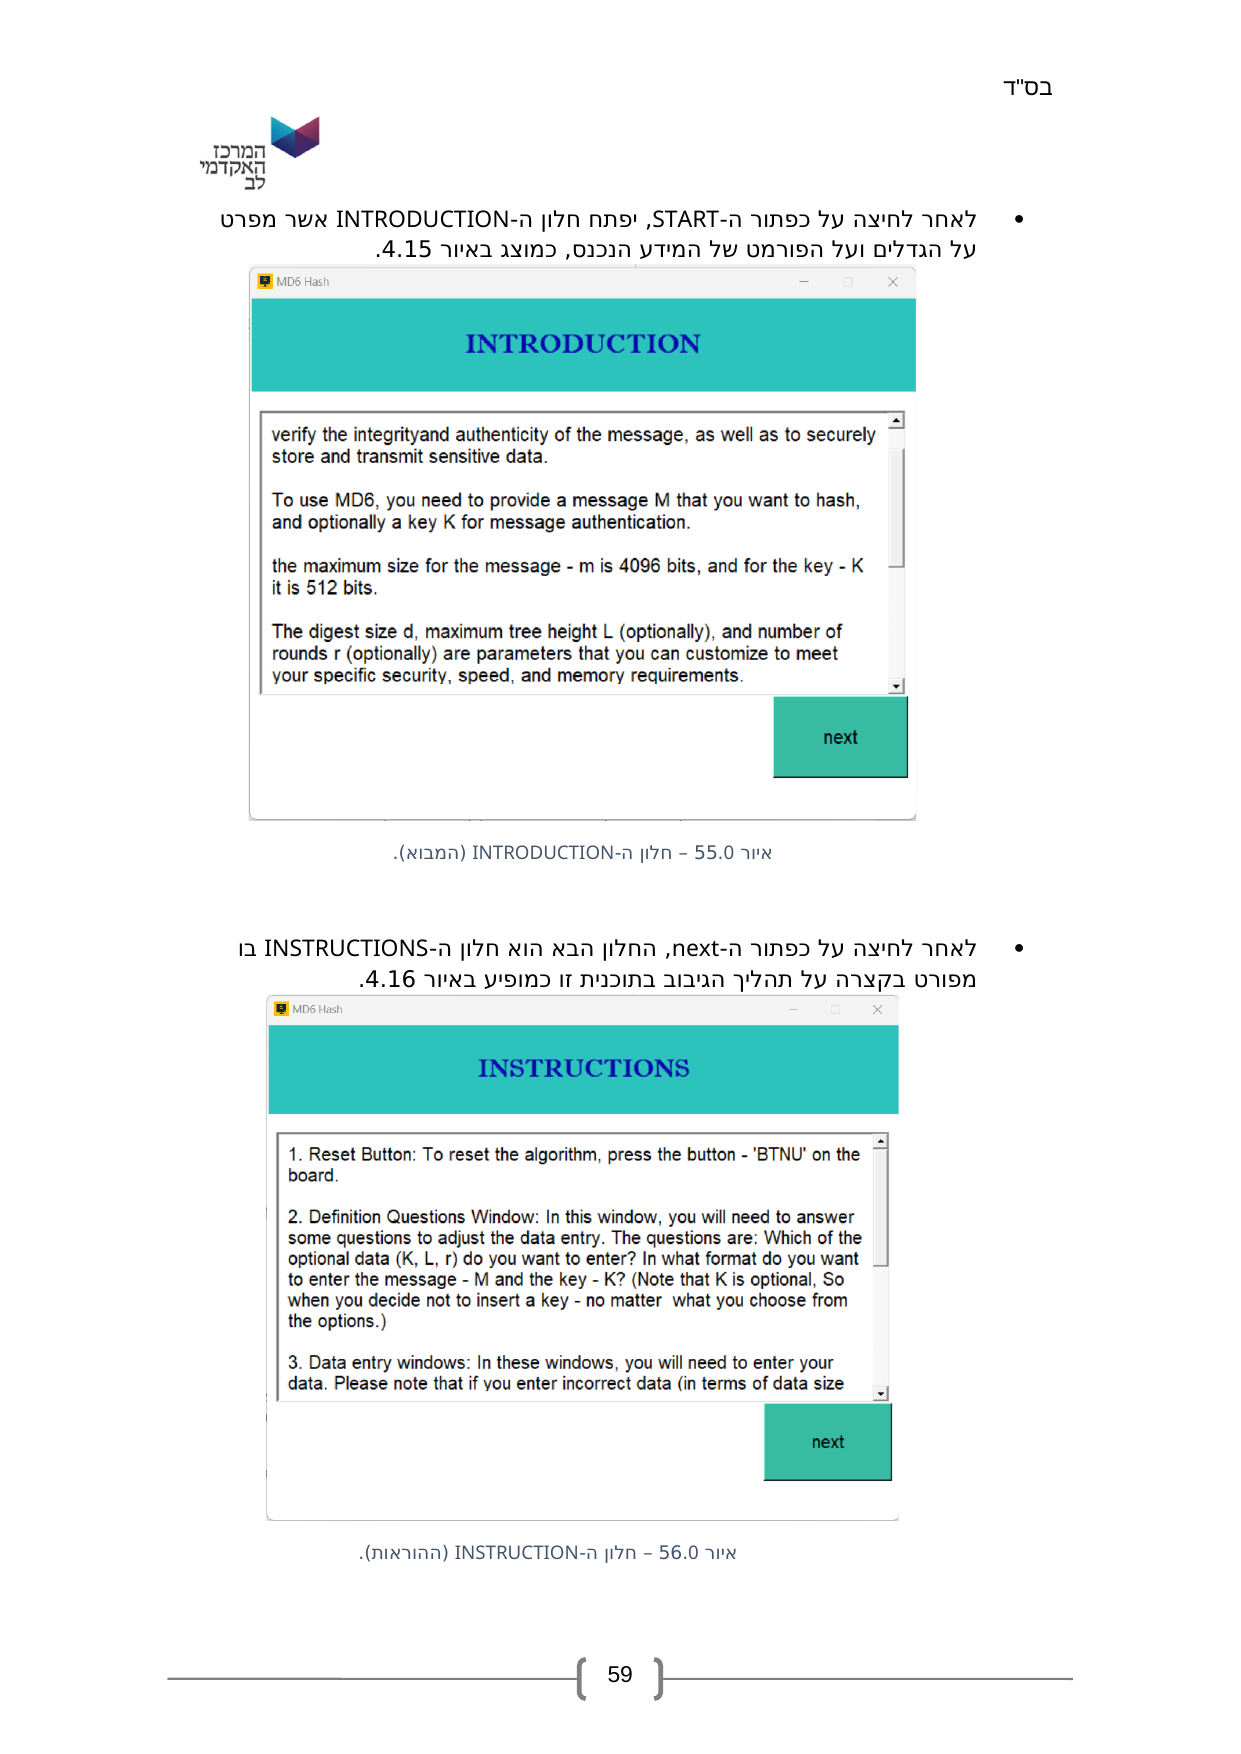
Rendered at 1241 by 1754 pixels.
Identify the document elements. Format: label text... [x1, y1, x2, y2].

picture [248, 264, 917, 821]
picture [266, 994, 899, 1521]
list לאחר לחיצה על כפתור ה-next, החלון הבא הוא חלון ה-INSTRUCTIONS בו מפורט בקצרה על תהליך הגיבוב בתוכנית זו כמופיע באיור 4.16. [187, 932, 1015, 992]
list לאחר לחיצה על כפתור ה-START, יפתח חלון ה-INTRODUCTION אשר מפרט על הגדלים ועל הפורמט של המידע הנכנס, כמוצג באיור 4.15. [187, 203, 1015, 263]
